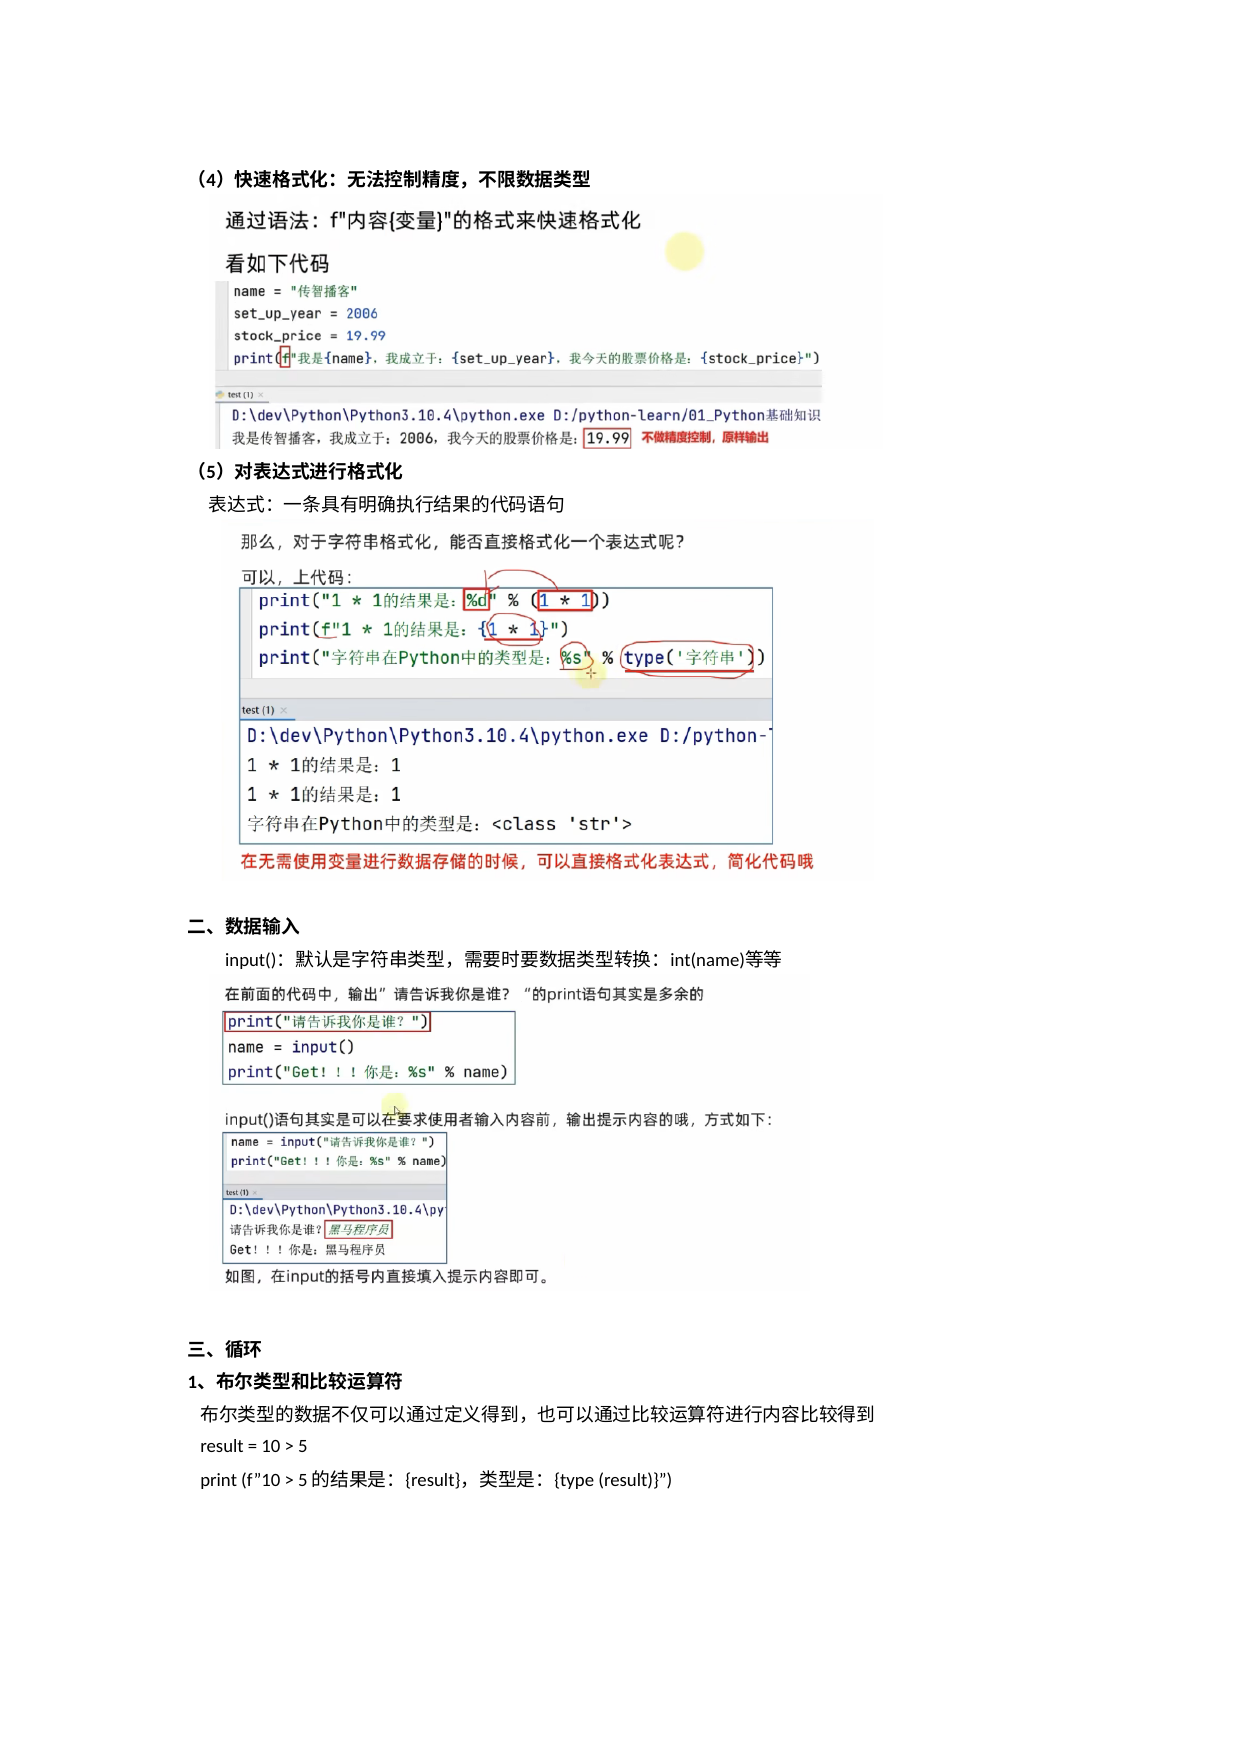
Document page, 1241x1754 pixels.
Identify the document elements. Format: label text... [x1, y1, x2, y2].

list input()：默认是字符串类型，需要时要数据类型转换：int(name)等等 [187, 942, 1053, 974]
list 快速格式化：无法控制精度，不限数据类型 [187, 162, 1053, 194]
list 数据输入 [187, 909, 1053, 942]
list 循环 [187, 1332, 1053, 1364]
list print (f”10 > 5的结果是：{result}，类型是：{type (result)}”) [187, 1462, 1053, 1494]
list 布尔类型和比较运算符 [187, 1364, 1053, 1397]
list result = 10 > 5 [187, 1429, 1053, 1462]
picture [221, 519, 874, 881]
list 布尔类型的数据不仅可以通过定义得到，也可以通过比较运算符进行内容比较得到 [187, 1397, 1053, 1429]
picture [208, 974, 811, 1291]
list 对表达式进行格式化 [187, 454, 1053, 487]
list 表达式：一条具有明确执行结果的代码语句 [187, 487, 1053, 519]
picture [208, 194, 883, 449]
